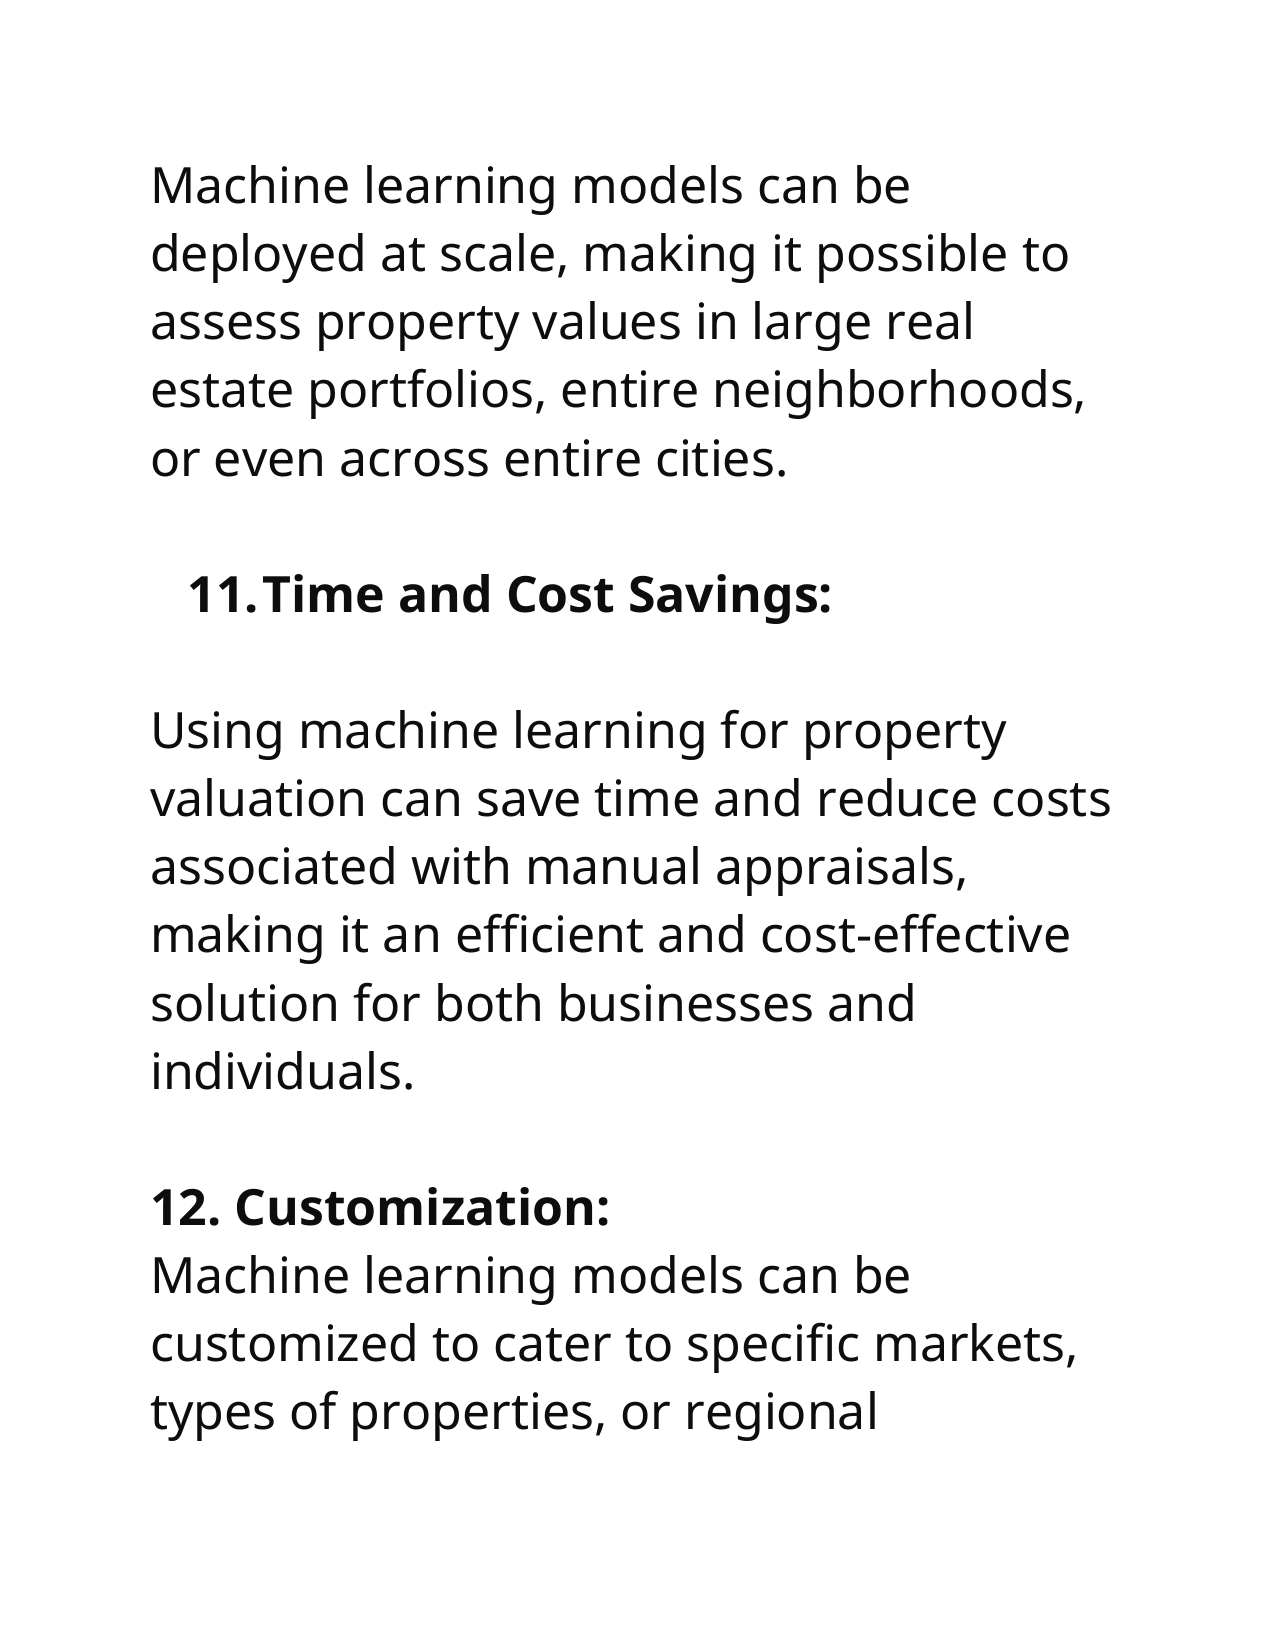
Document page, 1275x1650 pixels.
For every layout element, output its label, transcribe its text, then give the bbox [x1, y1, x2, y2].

text Using machine learning for property valuation can save time and reduce costs associated with manual appraisals, making it an efficient and cost-effective solution for both businesses and individuals. [150, 695, 1125, 1104]
list Time and Cost Savings: [187, 559, 1125, 627]
text 12. Customization: [150, 1172, 1125, 1240]
text Machine learning models can be deployed at scale, making it possible to assess property values in large real estate portfolios, entire neighborhoods, or even across entire cities. [150, 150, 1125, 491]
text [150, 1240, 1125, 1444]
